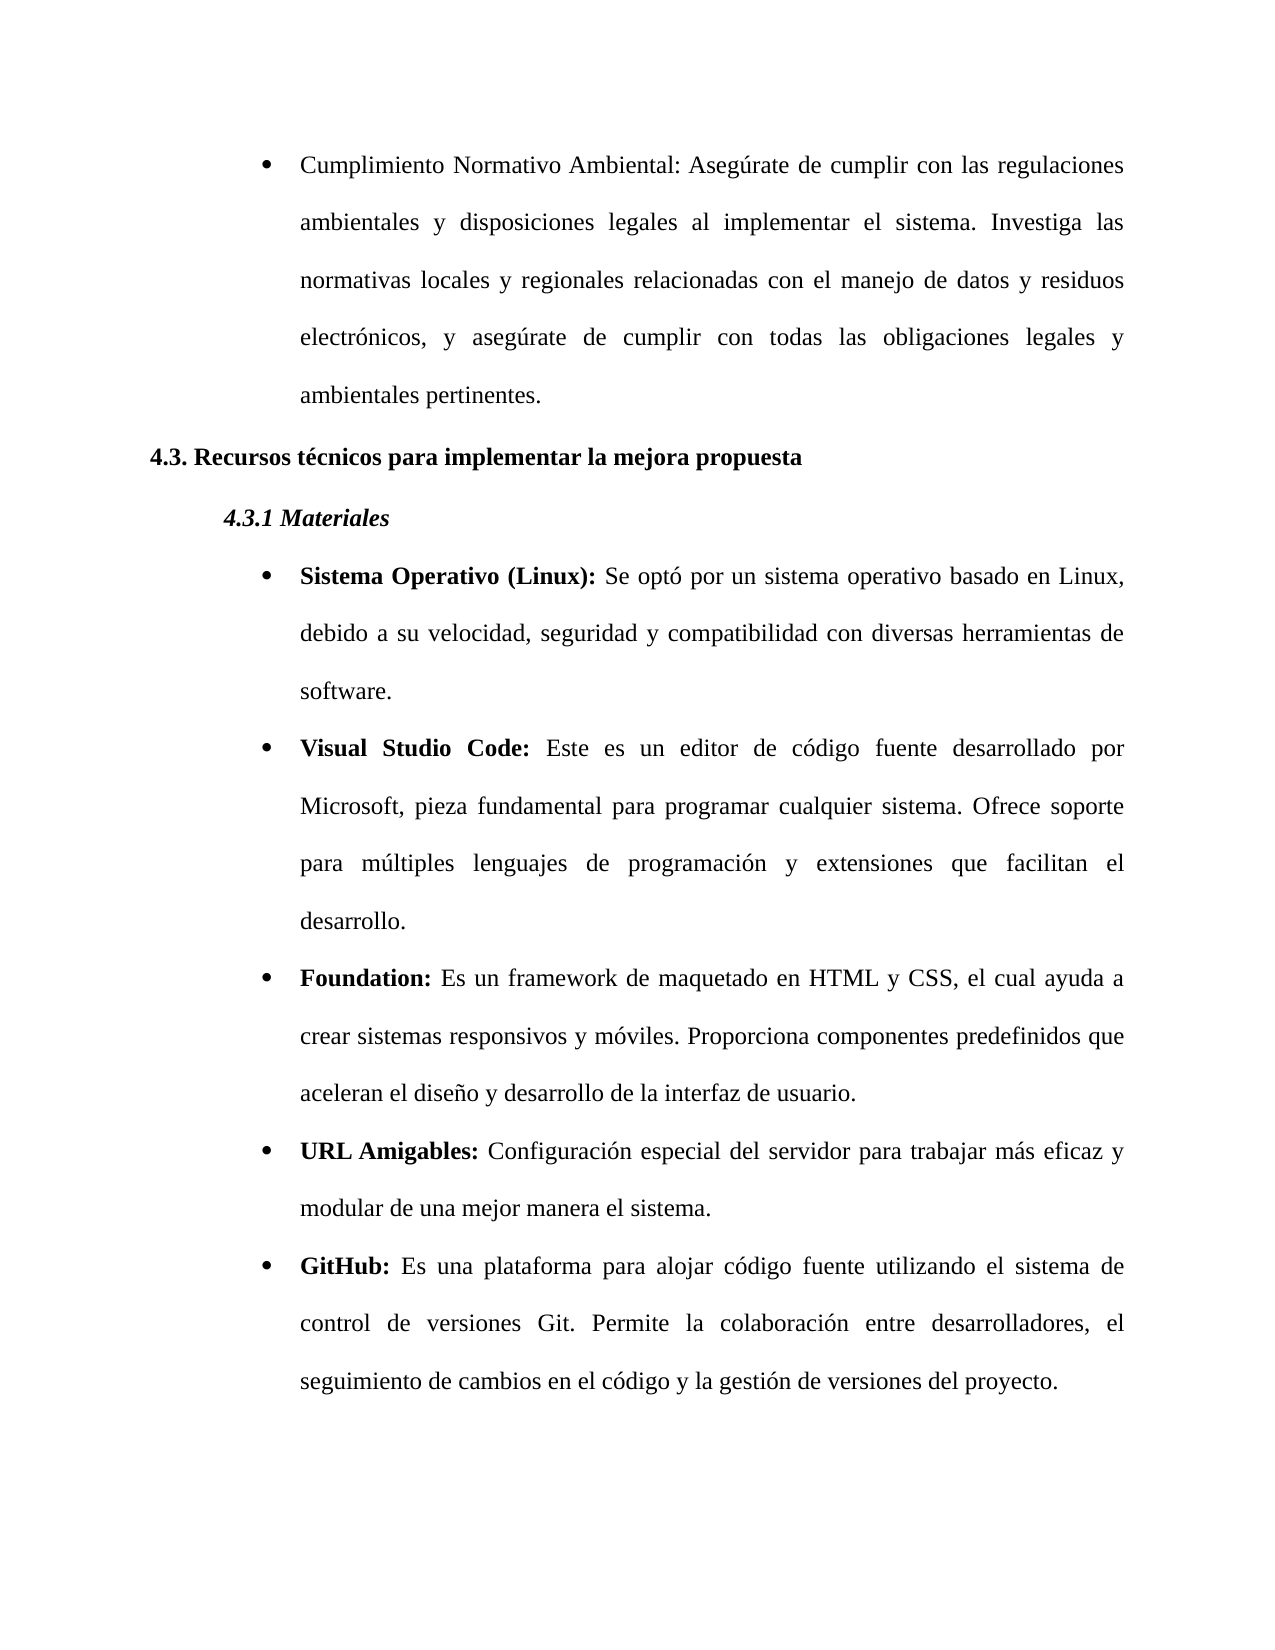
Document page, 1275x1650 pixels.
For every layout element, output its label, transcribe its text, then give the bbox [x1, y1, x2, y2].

list Visual Studio Code: Este es un editor de código fuente desarrollado por Microsoft, pieza fundamental para programar cualquier sistema. Ofrece soporte para múltiples lenguajes de programación y extensiones que facilitan el desarrollo. [262, 733, 1125, 934]
list Cumplimiento Normativo Ambiental: Asegúrate de cumplir con las regulaciones ambientales y disposiciones legales al implementar el sistema. Investiga las normativas locales y regionales relacionadas con el manejo de datos y residuos electrónicos, y asegúrate de cumplir con todas las obligaciones legales y ambientales pertinentes. [262, 150, 1125, 409]
list URL Amigables: Configuración especial del servidor para trabajar más eficaz y modular de una mejor manera el sistema. [262, 1136, 1125, 1222]
list Foundation: Es un framework de maquetado en HTML y CSS, el cual ayuda a crear sistemas responsivos y móviles. Proporciona componentes predefinidos que aceleran el diseño y desarrollo de la interfaz de usuario. [262, 963, 1125, 1107]
title 4.3. Recursos técnicos para implementar la mejora propuesta [150, 442, 1125, 470]
list Sistema Operativo (Linux): Se optó por un sistema operativo basado en Linux, debido a su velocidad, seguridad y compatibilidad con diversas herramientas de software. [262, 561, 1125, 704]
list GitHub: Es una plataforma para alojar código fuente utilizando el sistema de control de versiones Git. Permite la colaboración entre desarrolladores, el seguimiento de cambios en el código y la gestión de versiones del proyecto. [262, 1251, 1125, 1394]
title 4.3.1 Materiales [224, 503, 1125, 532]
